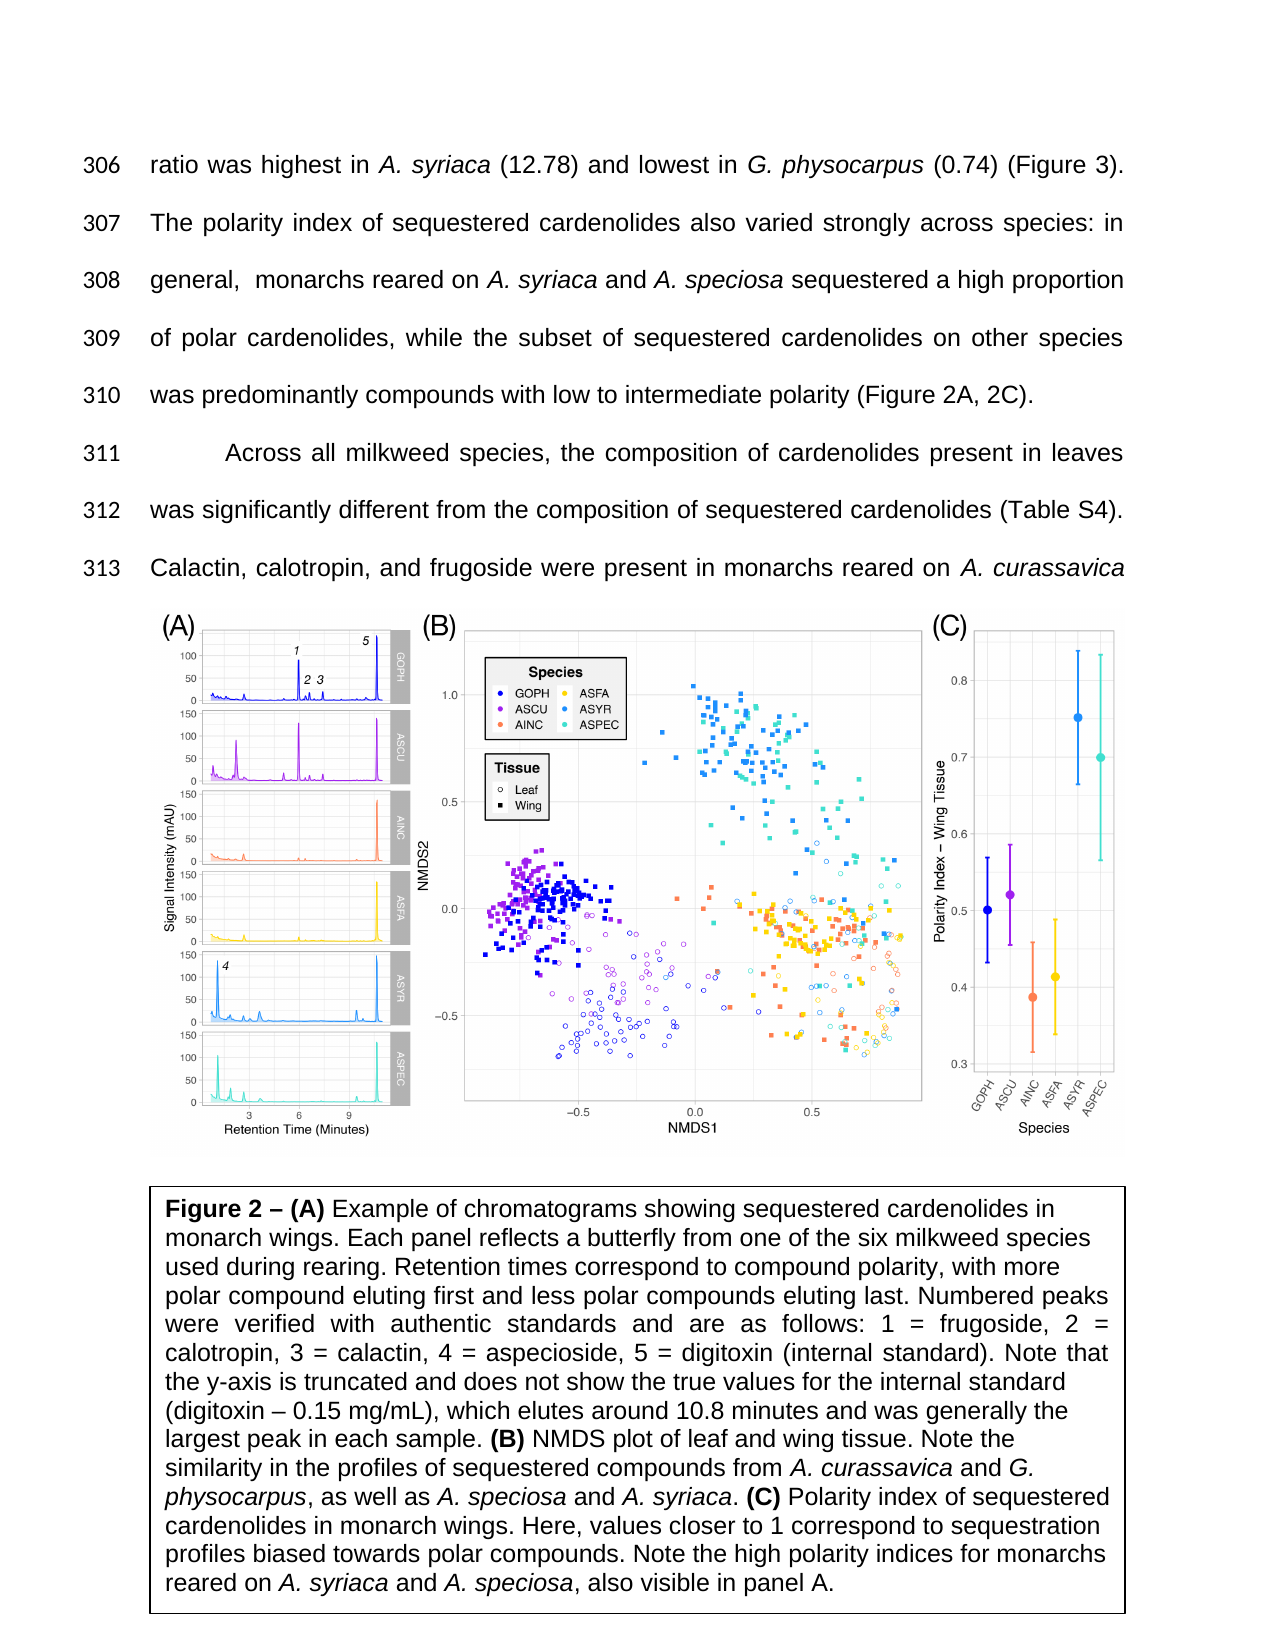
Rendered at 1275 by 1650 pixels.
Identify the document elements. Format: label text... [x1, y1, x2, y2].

text Across all milkweed species, the composition of cardenolides present in leaves was significantly different from the composition of sequestered cardenolides (Table S4). Calactin, calotropin, and frugoside were present in monarchs reared on A. curassavica and G. physocarpus, and together comprised approximately 50% of the total amount sequestered for both species (Table S5). Aspecioside was the predominant compound sequestered from both A. syriaca and A. speciosa (Table S5). Within milkweed species, concentrations of individual sequestered cardenolides were generally positively correlated (Figure S2). The overall composition of sequestered cardenolides was most strongly determined by milkweed species identity (F = 119.49, R2 = 0.494), followed by monarch population (F = 4.77, R2 = 0.033), and finally the interaction between them (F = 2.85, R2 = 0.059) (Figure 2B; Figure S3; Table S6). [150, 437, 1125, 581]
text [150, 150, 1125, 409]
